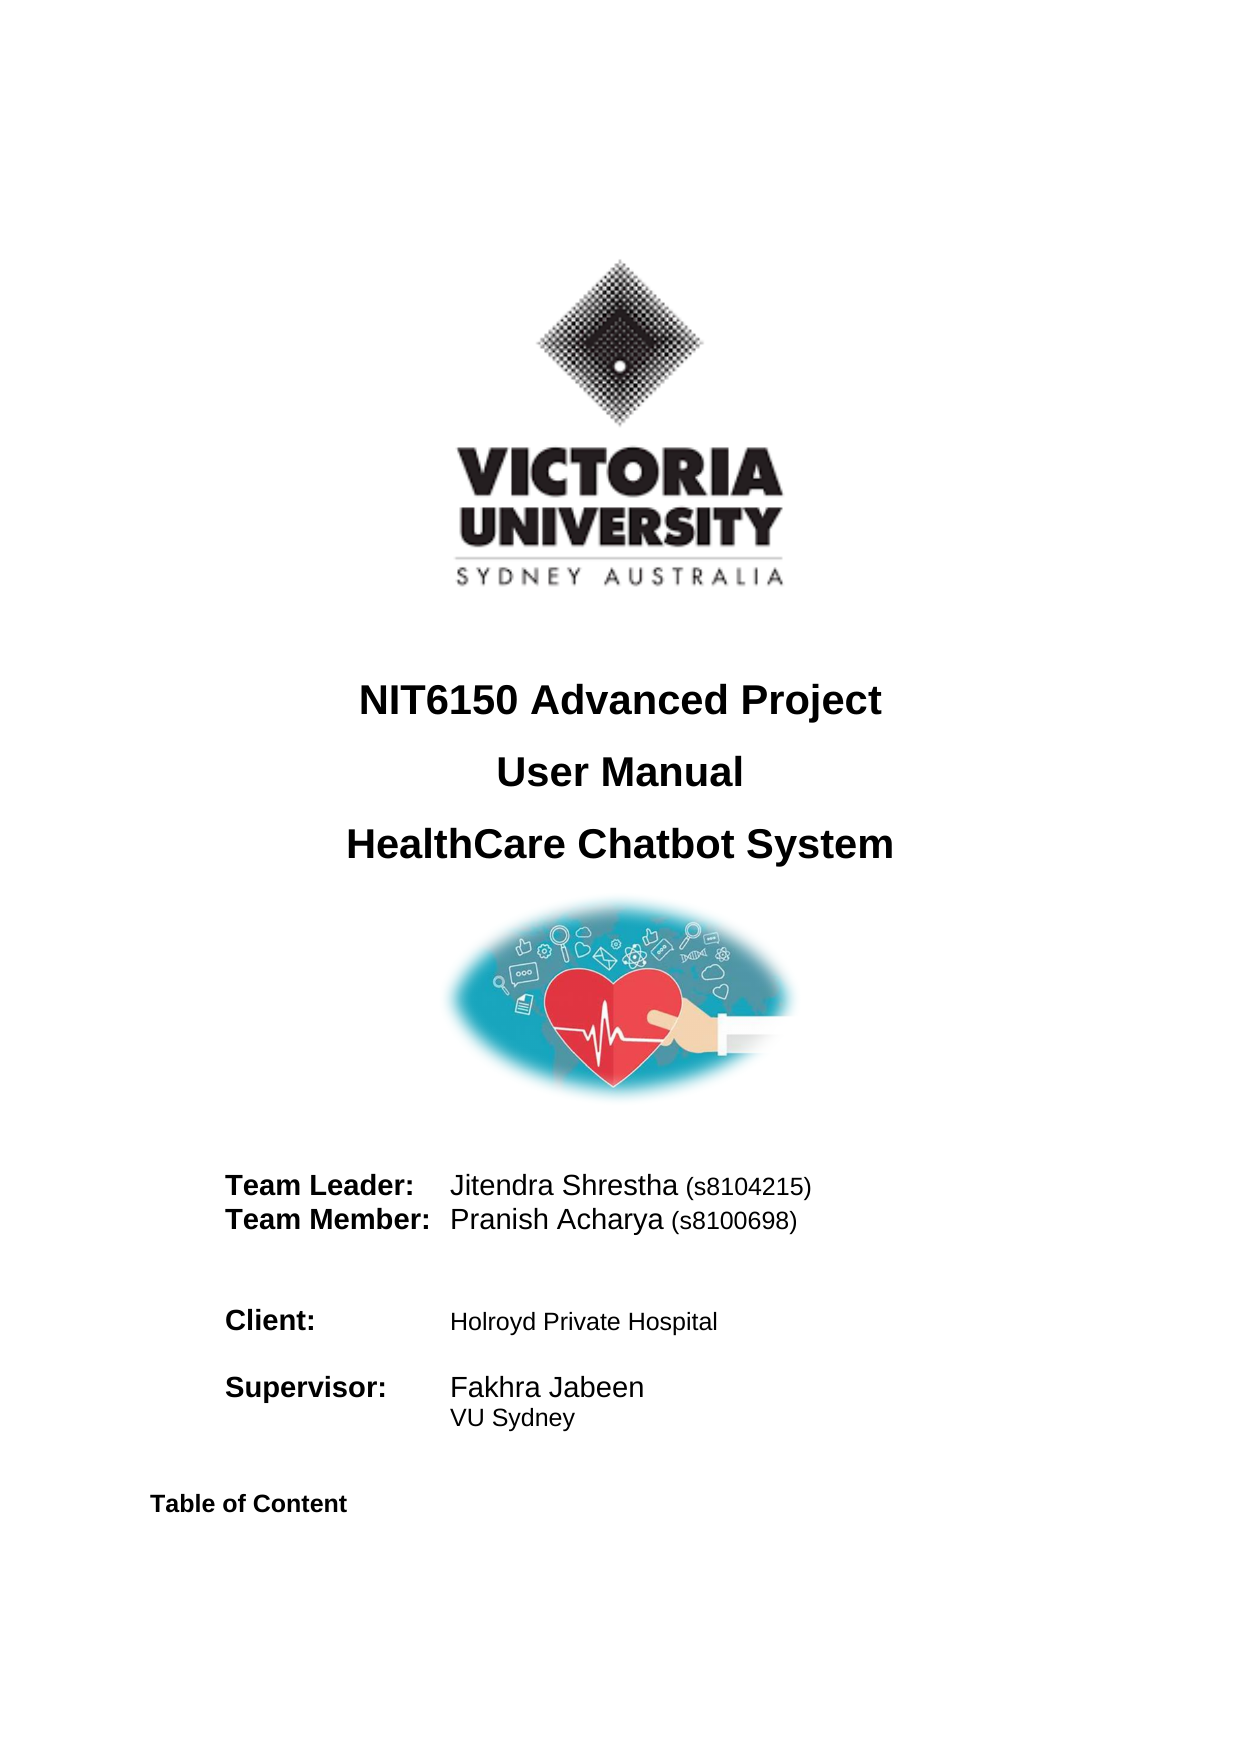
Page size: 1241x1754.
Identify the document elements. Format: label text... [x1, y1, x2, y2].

text Team Leader: Jitendra Shrestha (s8104215) [150, 1168, 1090, 1202]
text Team Member: Pranish Acharya (s8100698) [150, 1202, 1090, 1236]
text User Manual [150, 747, 1090, 795]
text VU Sydney [150, 1403, 1090, 1432]
text HealthCare Chatbot System [150, 819, 1090, 867]
text NIT6150 Advanced Project [150, 675, 1090, 723]
picture [388, 196, 853, 661]
text Client: Holroyd Private Hospital [225, 1303, 1090, 1336]
text Supervisor: Fakhra Jabeen [150, 1370, 1090, 1403]
